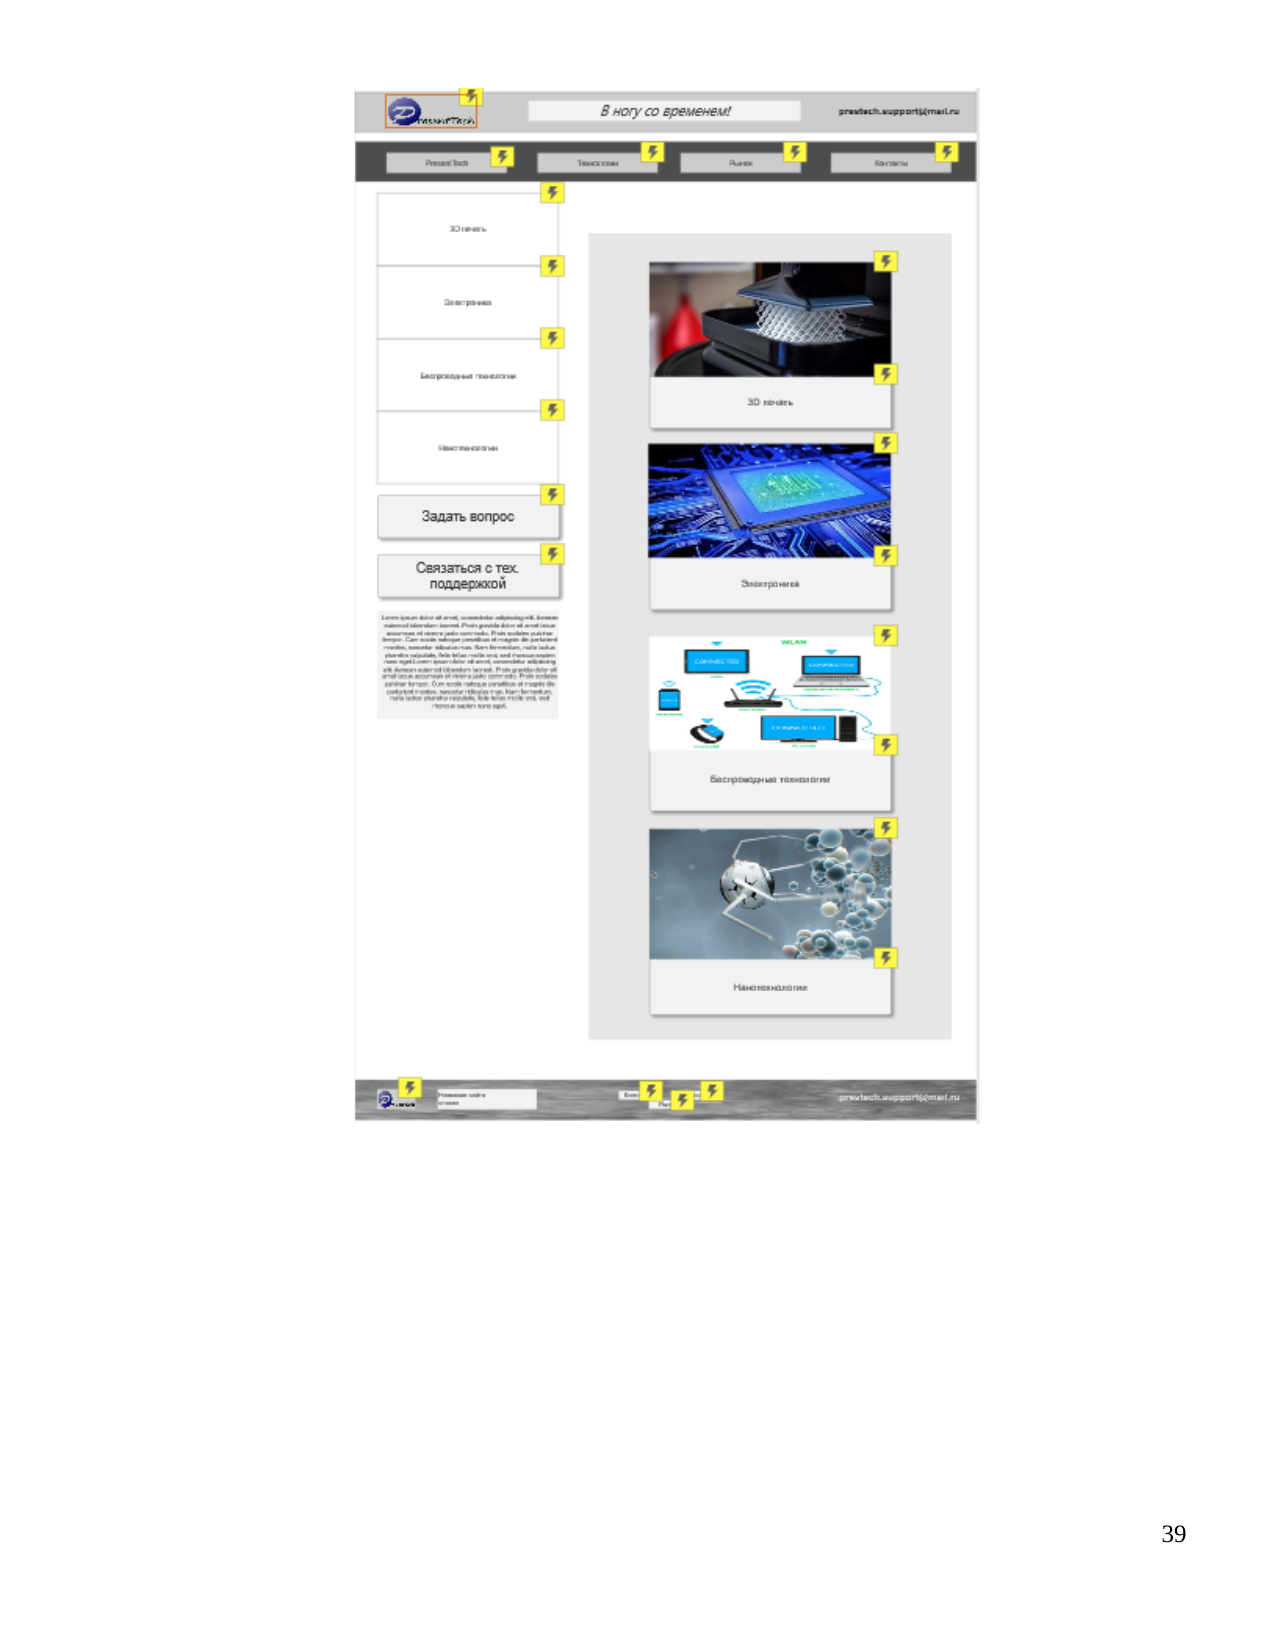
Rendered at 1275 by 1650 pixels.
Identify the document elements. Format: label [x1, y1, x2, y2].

picture [354, 88, 980, 1124]
